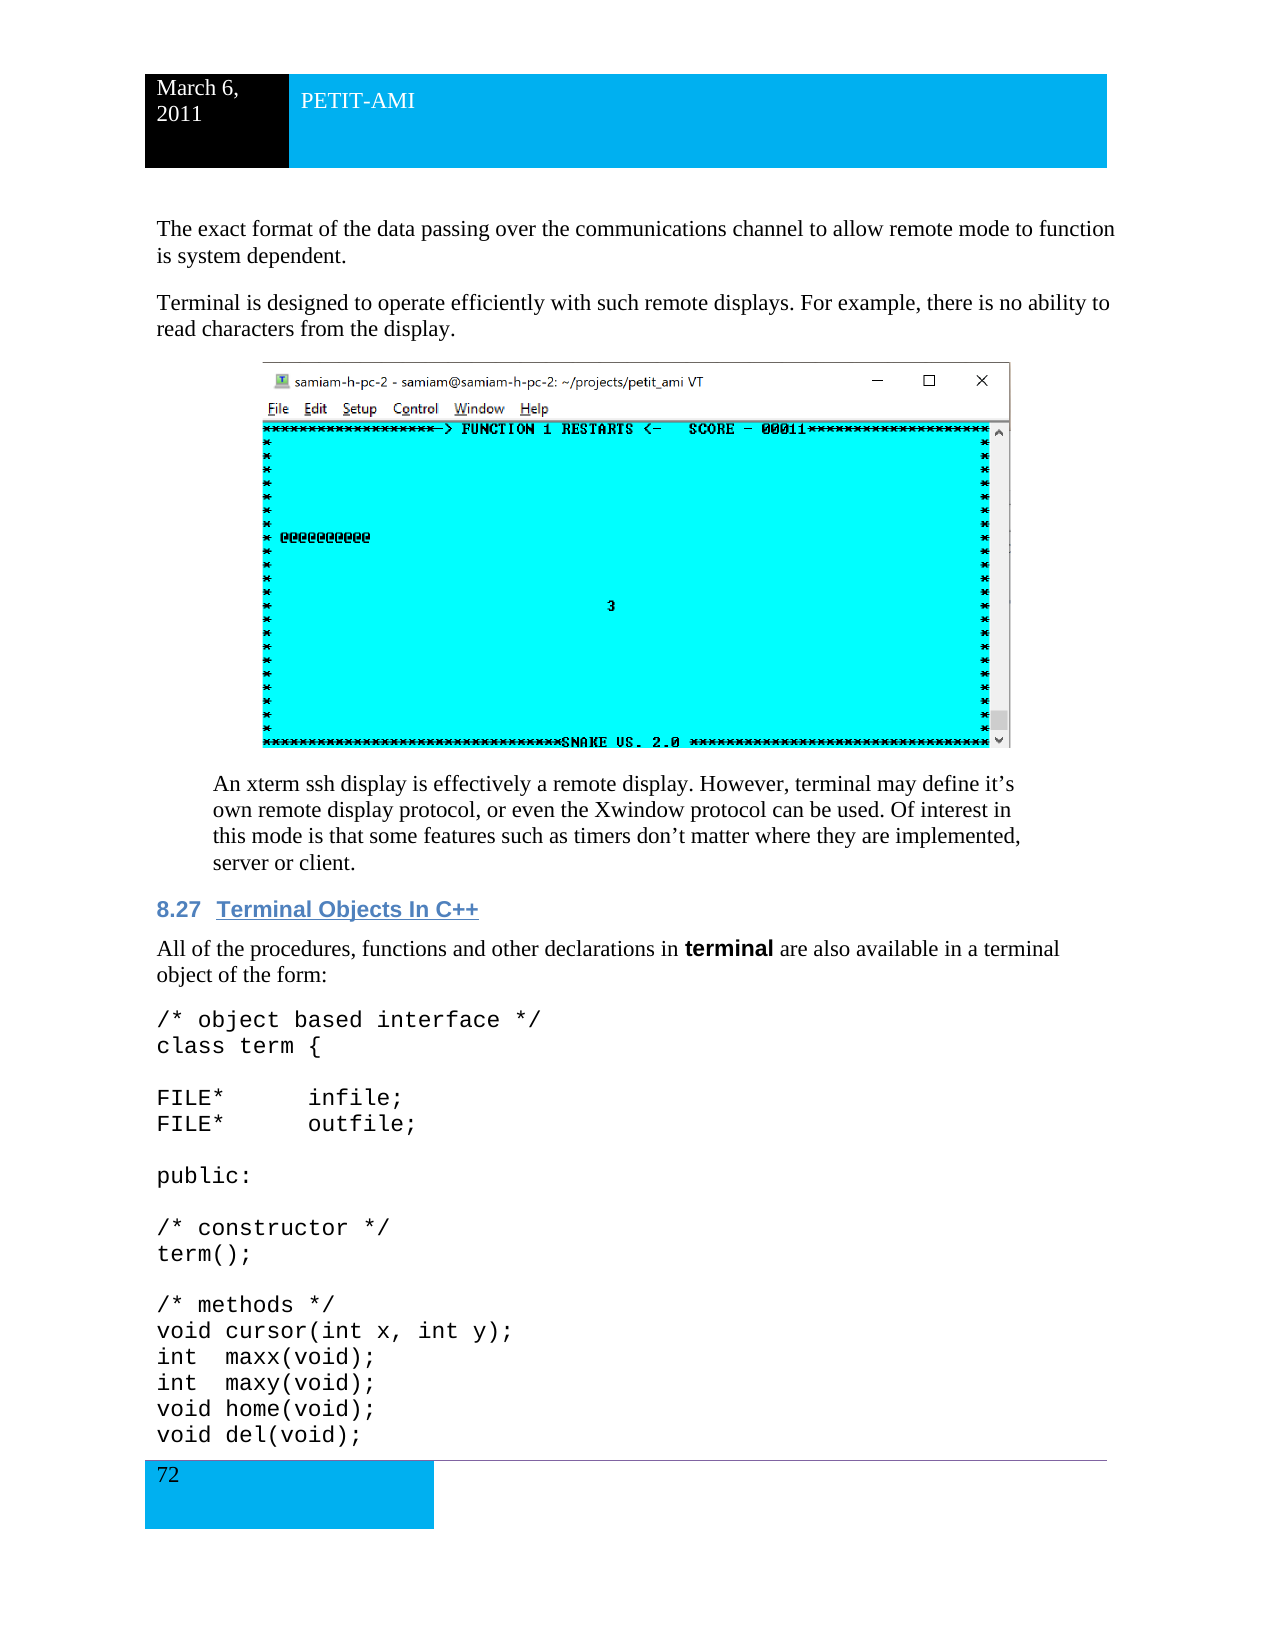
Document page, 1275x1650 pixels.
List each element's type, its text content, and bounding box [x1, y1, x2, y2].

text /* methods */ [156, 1294, 1118, 1320]
text An xterm ssh display is effectively a remote display. However, terminal may define it’s own remote display protocol, or even the Xwindow protocol can be used. Of interest in this mode is that some features such as timers don’t matter where they are implemented, server or client. [213, 770, 1038, 875]
picture [262, 362, 1013, 749]
text class term { [156, 1034, 1118, 1060]
text /* object based interface */ [156, 1008, 1118, 1034]
text term(); [156, 1242, 1118, 1268]
text Terminal is designed to operate efficiently with such remote displays. For example, there is no ability to read characters from the display. [156, 289, 1118, 342]
text FILE* outfile; [156, 1112, 1118, 1138]
text int maxx(void); [156, 1346, 1118, 1372]
text The exact format of the data passing over the communications channel to allow remote mode to function is system dependent. [156, 215, 1118, 268]
text FILE* infile; [156, 1086, 1118, 1112]
text void del(void); [156, 1423, 1118, 1449]
text void cursor(int x, int y); [156, 1320, 1118, 1346]
subtitle Terminal Objects In C++ [156, 896, 1118, 922]
text public: [156, 1164, 1118, 1190]
text void home(void); [156, 1398, 1118, 1423]
text /* constructor */ [156, 1216, 1118, 1242]
text All of the procedures, functions and other declarations in terminal are also available in a terminal object of the form: [156, 935, 1118, 988]
text int maxy(void); [156, 1372, 1118, 1398]
